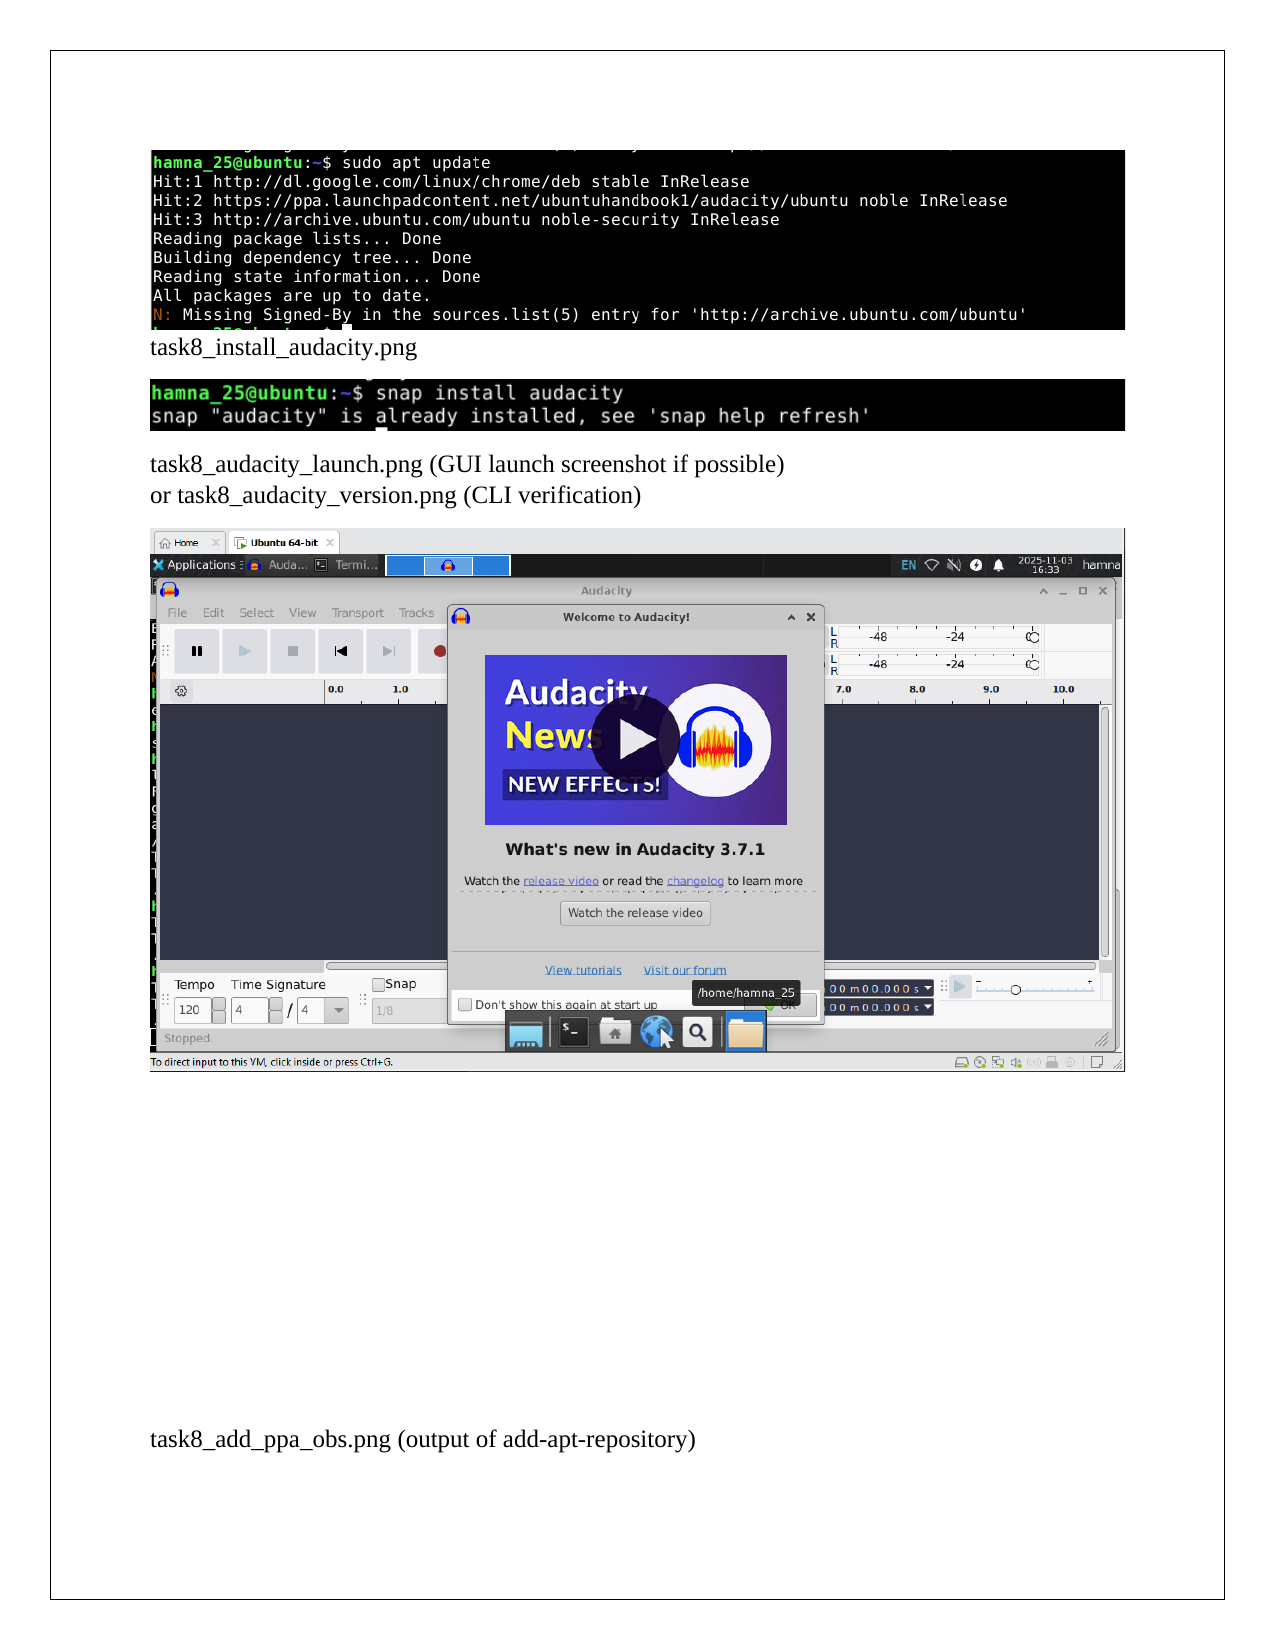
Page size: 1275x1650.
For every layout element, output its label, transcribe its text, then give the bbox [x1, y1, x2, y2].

text task8_add_ppa_obs.png (output of add-apt-repository) [150, 1424, 1125, 1453]
text task8_install_audacity.png [150, 330, 1125, 361]
picture [150, 150, 1125, 330]
picture [150, 528, 1125, 1072]
text task8_audacity_launch.png (GUI launch screenshot if possible) or task8_audacity_version.png (CLI verification) [150, 449, 1125, 509]
picture [150, 379, 1125, 431]
